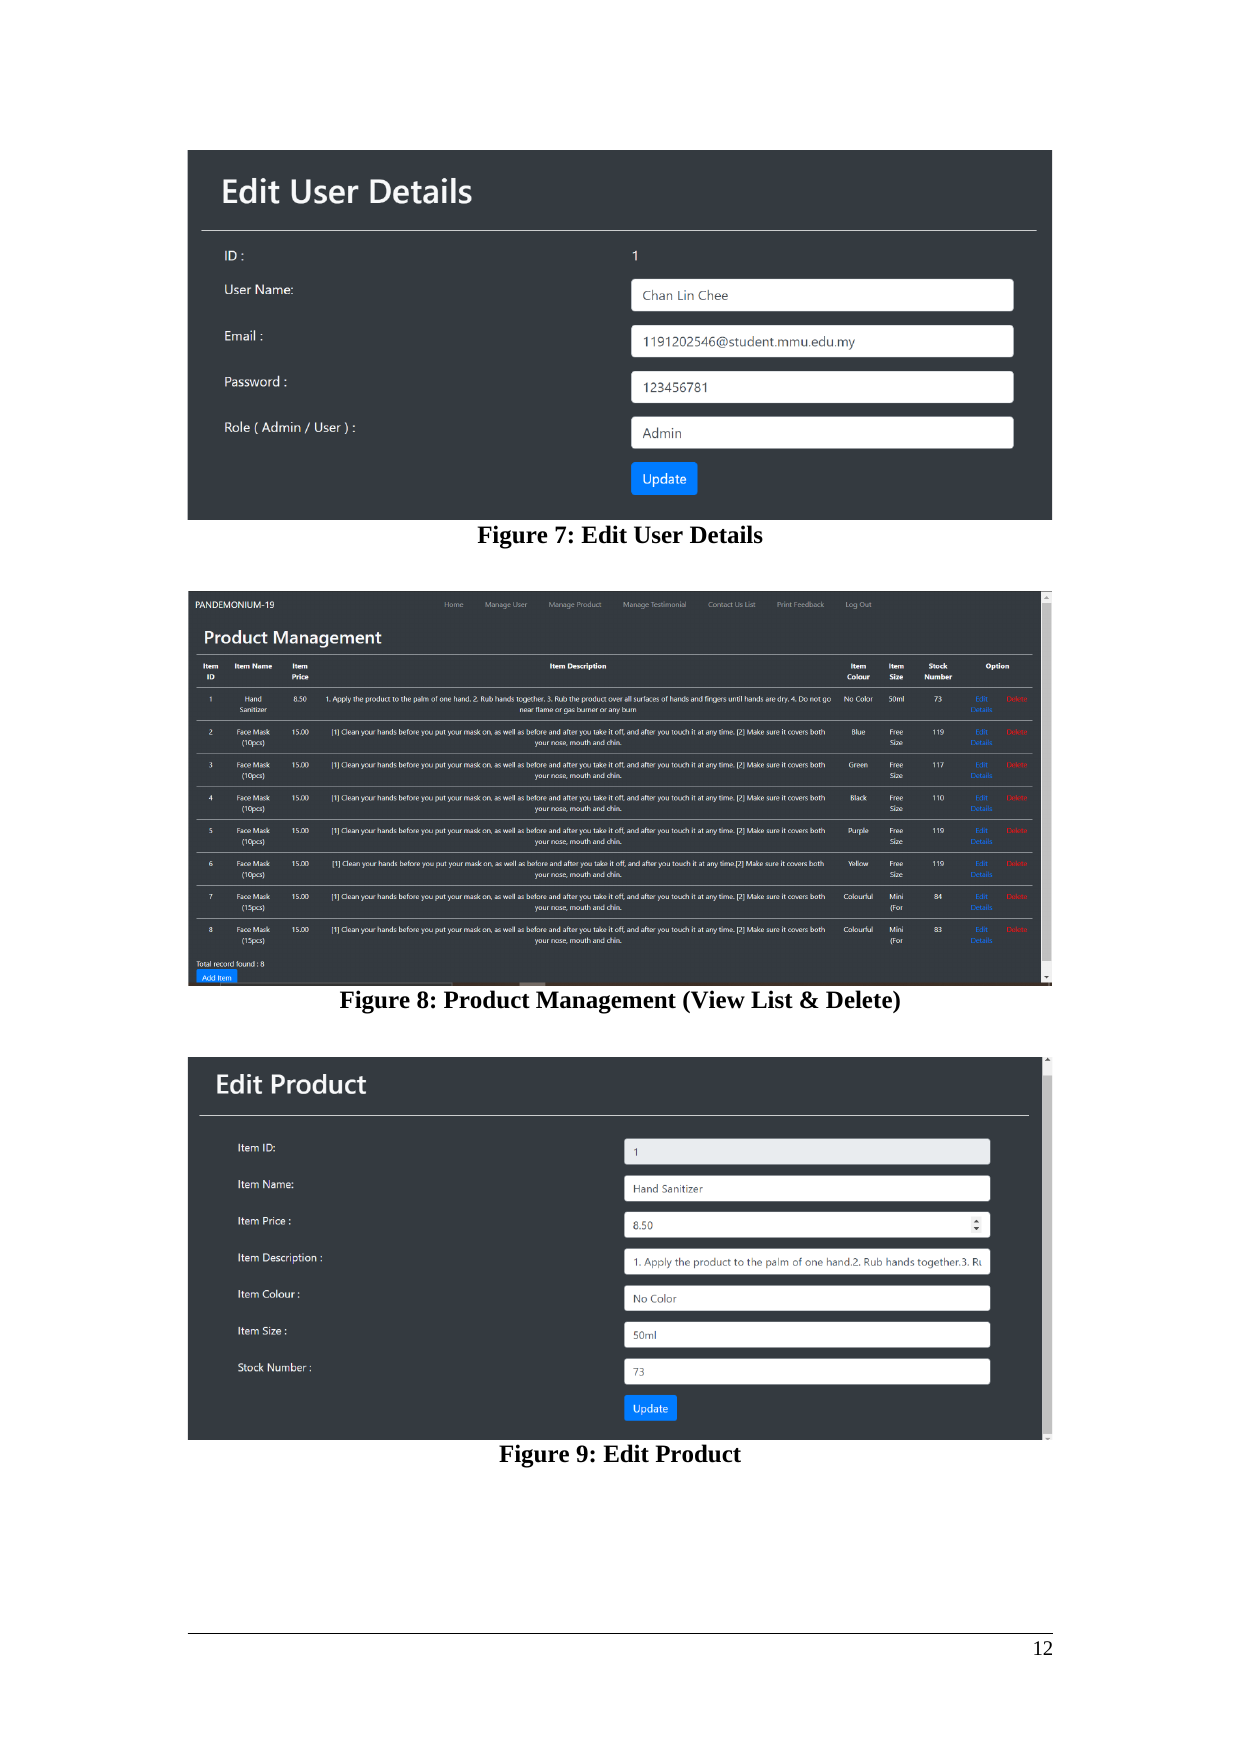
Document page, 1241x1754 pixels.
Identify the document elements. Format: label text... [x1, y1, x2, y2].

picture [188, 591, 1052, 986]
picture [187, 150, 1053, 520]
text Figure 8: Product Management (View List & Delete) [187, 985, 1053, 1014]
picture [187, 1057, 1053, 1440]
text Figure 7: Edit User Details [187, 520, 1053, 548]
text Figure 9: Edit Product [187, 1440, 1053, 1468]
